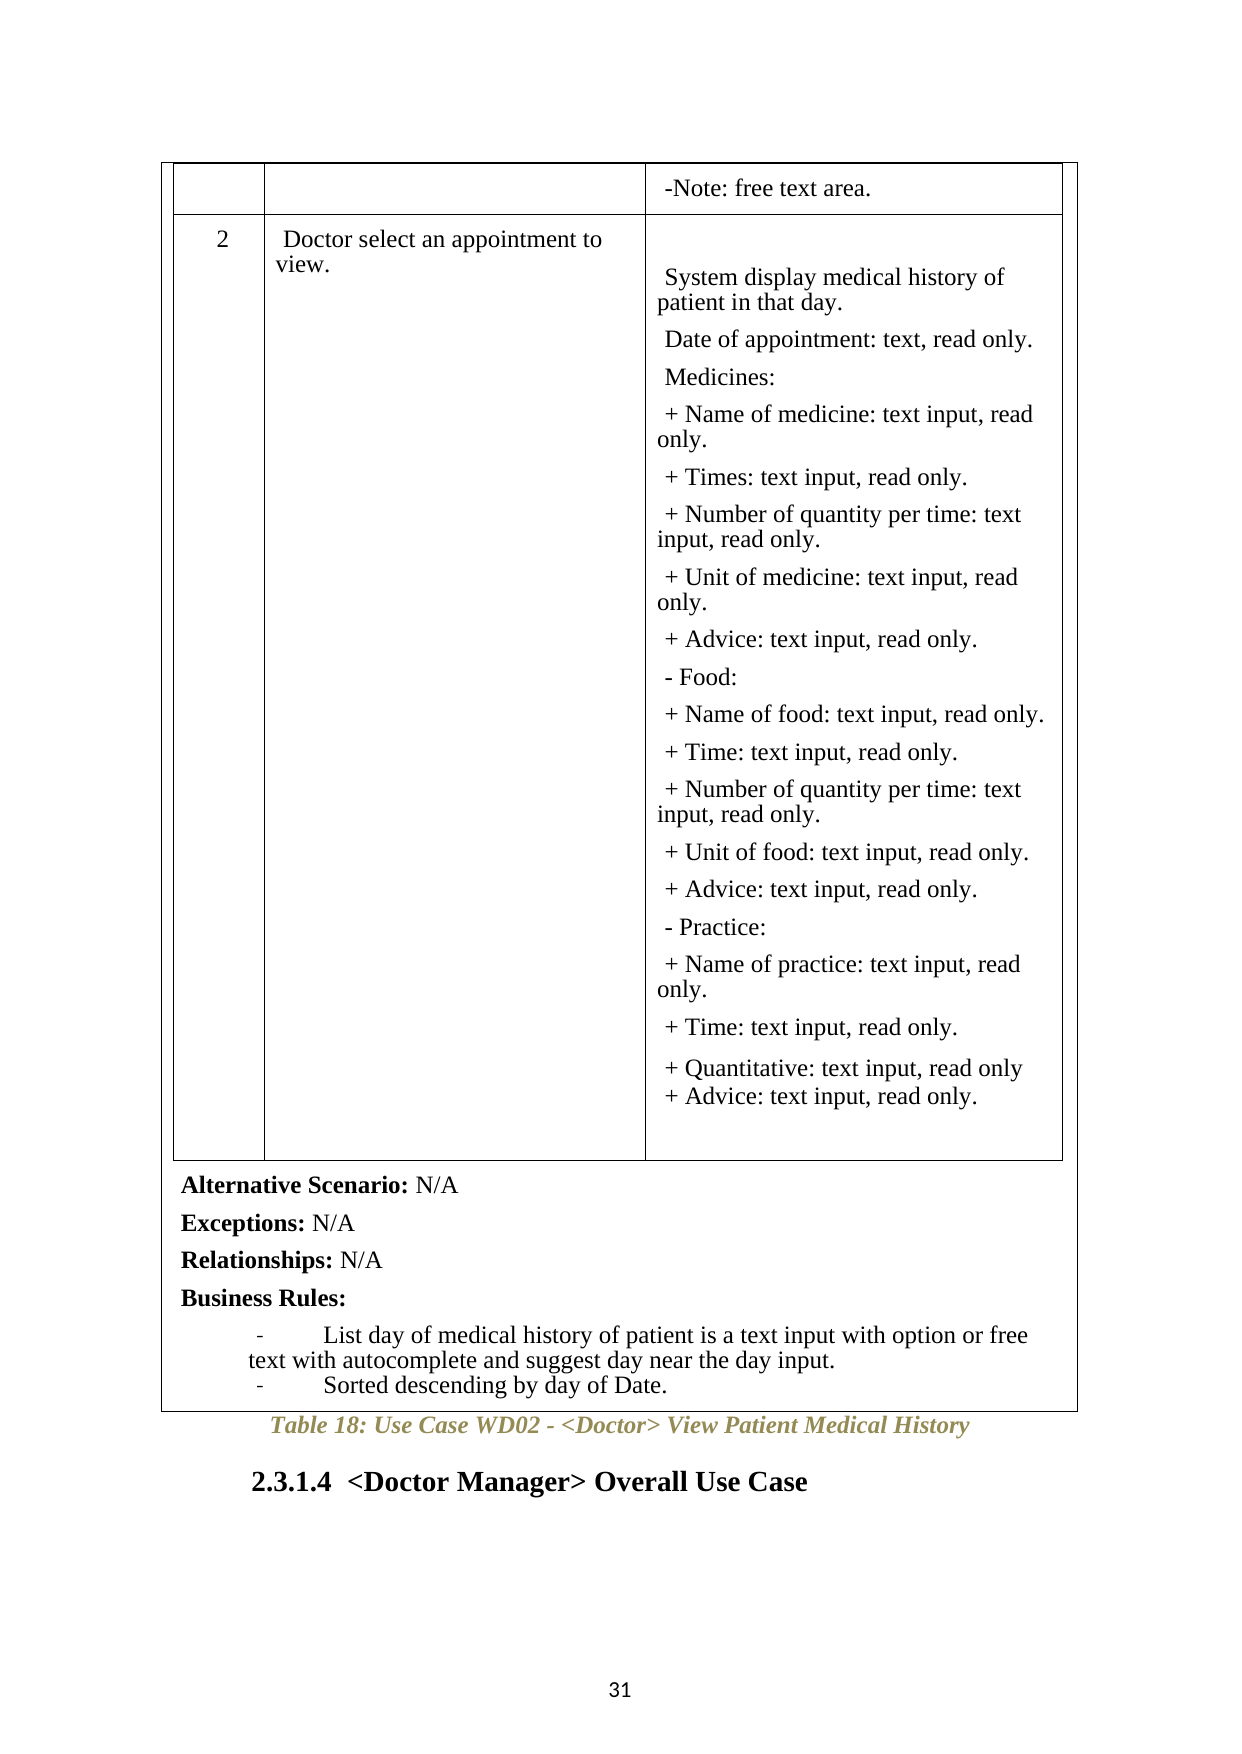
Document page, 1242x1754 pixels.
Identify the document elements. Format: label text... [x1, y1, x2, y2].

text Table 18: Use Case WD02 - <Doctor> View Patient Medical History [94, 1412, 1146, 1439]
subtitle <Doctor Manager> Overall Use Case [251, 1464, 1146, 1498]
